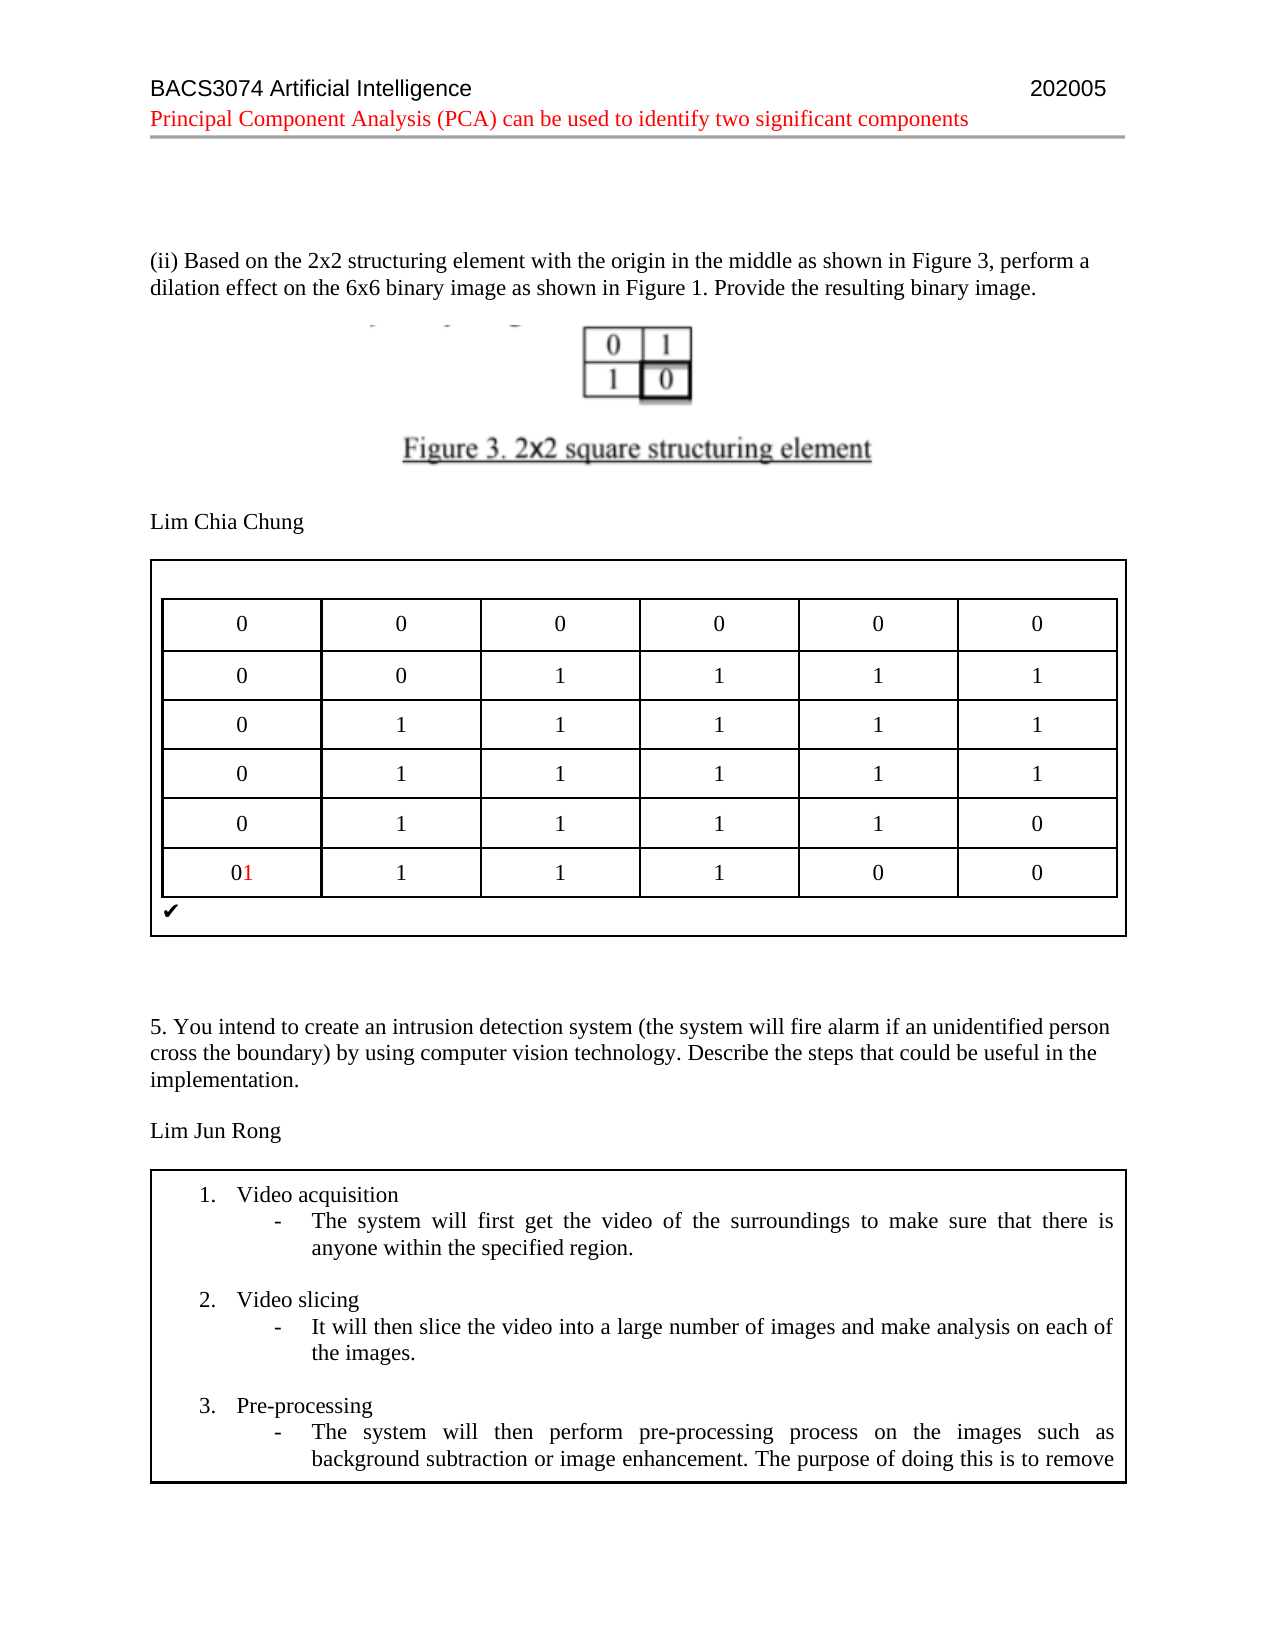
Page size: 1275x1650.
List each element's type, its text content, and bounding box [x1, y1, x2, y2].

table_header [152, 1171, 1125, 1481]
table_header ✔️ [152, 561, 1125, 935]
text Lim Jun Rong [150, 1117, 1125, 1143]
text (ii) Based on the 2x2 structuring element with the origin in the middle as shown in Figure 3, perform a dilation effect on the 6x6 binary image as shown in Figure 1. Provide the resulting binary image. [150, 247, 1125, 300]
picture [370, 325, 905, 483]
text 5. You intend to create an intrusion detection system (the system will fire alarm if an unidentified person cross the boundary) by using computer vision technology. Describe the steps that could be useful in the implementation. [150, 1013, 1125, 1092]
text Lim Chia Chung [150, 508, 1125, 534]
